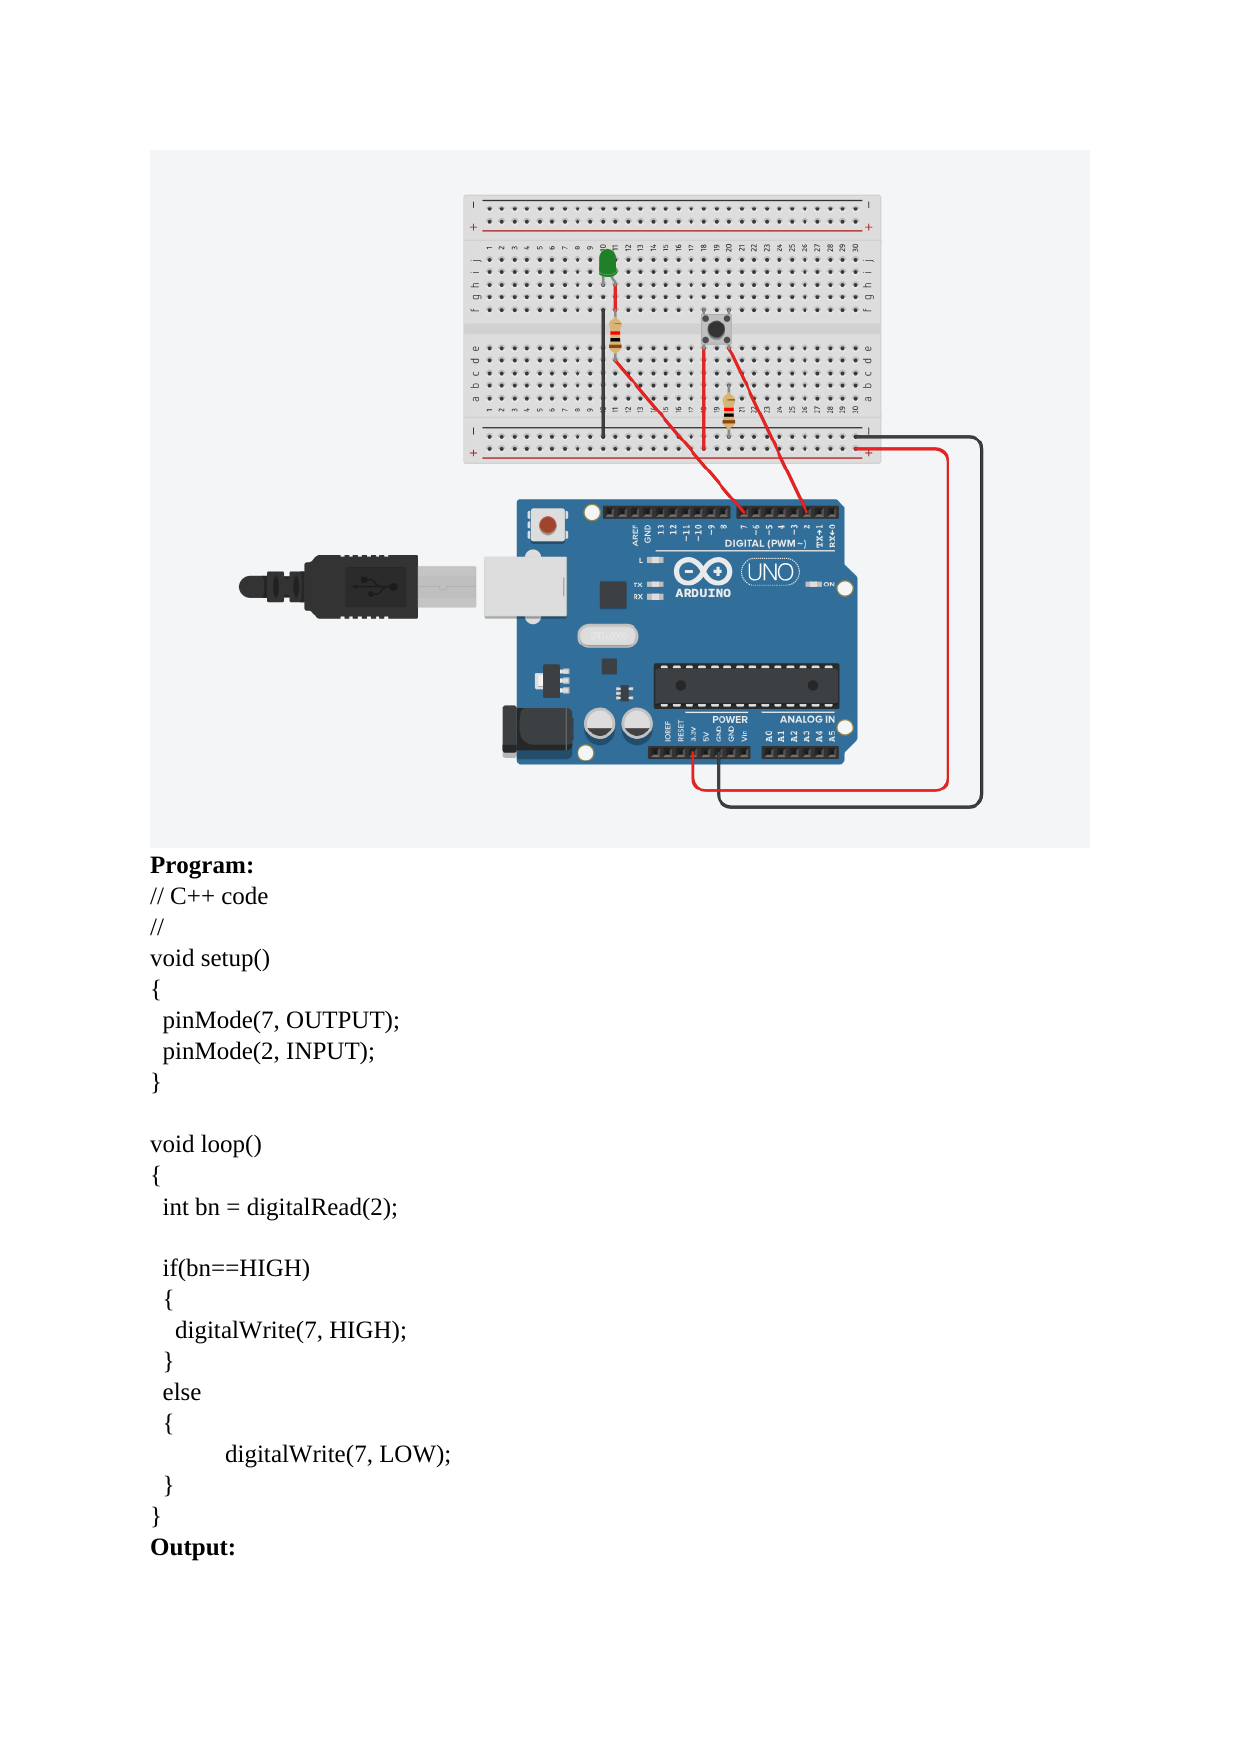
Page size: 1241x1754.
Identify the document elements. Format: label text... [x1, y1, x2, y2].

text int bn = digitalRead(2); [150, 1192, 1090, 1220]
text void setup() [150, 943, 1090, 972]
text else [150, 1377, 1090, 1406]
text digitalWrite(7, HIGH); [150, 1315, 1090, 1344]
text // C++ code [150, 881, 1090, 910]
text { [150, 974, 1090, 1003]
text } [150, 1067, 1090, 1096]
picture [150, 150, 1091, 848]
text if(bn==HIGH) [150, 1253, 1090, 1282]
text { [150, 1284, 1090, 1313]
text { [150, 1161, 1090, 1189]
text void loop() [150, 1129, 1090, 1158]
text } [150, 1470, 1090, 1499]
text pinMode(2, INPUT); [150, 1036, 1090, 1065]
text { [150, 1408, 1090, 1437]
text digitalWrite(7, LOW); [150, 1439, 1090, 1468]
text } [150, 1501, 1090, 1530]
text Program: [150, 850, 1090, 879]
text } [150, 1346, 1090, 1375]
text Output: [150, 1532, 1090, 1561]
text // [150, 912, 1090, 941]
text pinMode(7, OUTPUT); [150, 1005, 1090, 1034]
